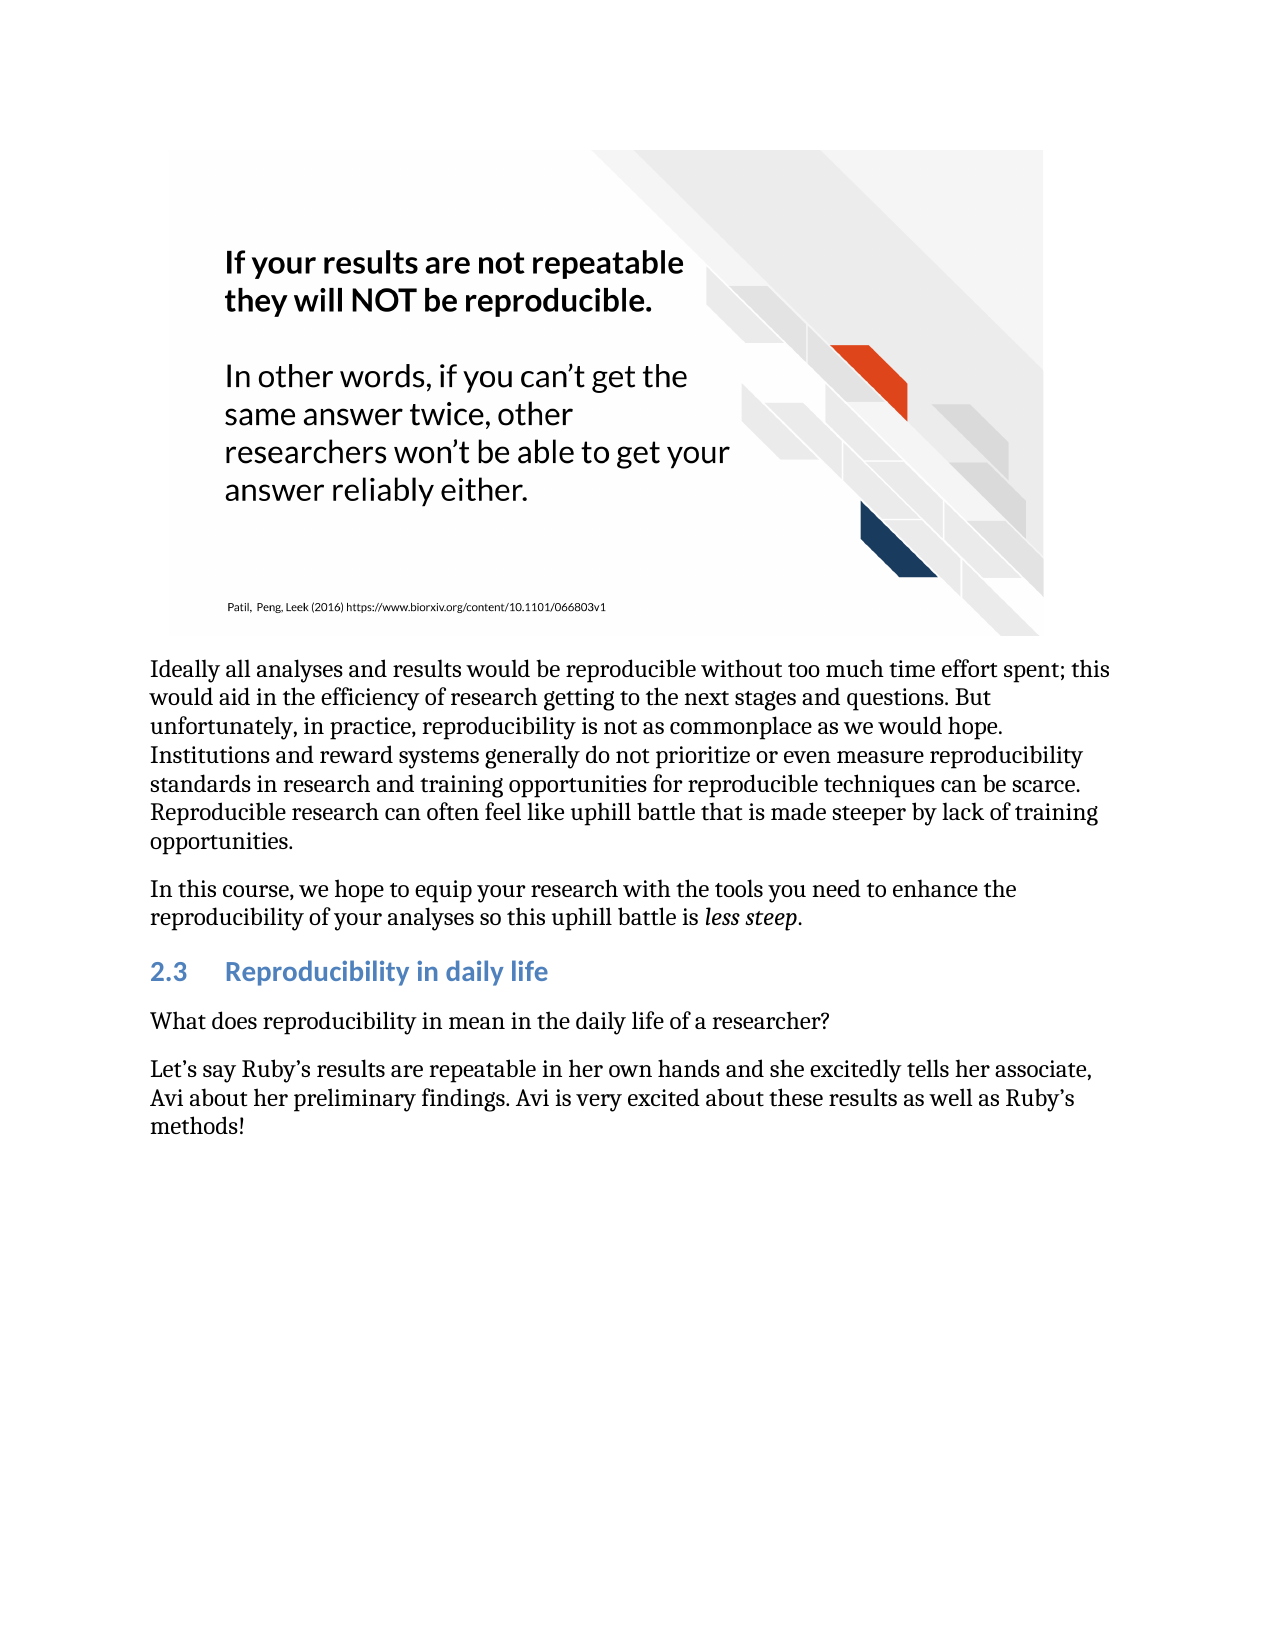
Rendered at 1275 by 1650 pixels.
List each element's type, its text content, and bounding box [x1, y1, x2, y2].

text Let’s say Ruby’s results are repeatable in her own hands and she excitedly tells her associate, Avi about her preliminary findings. Avi is very excited about these results as well as Ruby’s methods! [150, 1055, 1125, 1141]
text In this course, we hope to equip your research with the tools you need to enhance the reproducibility of your analyses so this uphill battle is less steep. [150, 874, 1125, 932]
subtitle 2.3 Reproducibility in daily life [150, 953, 1125, 988]
text What does reproducibility in mean in the daily life of a researcher? [150, 1007, 1125, 1036]
picture [168, 150, 1044, 636]
text Ideally all analyses and results would be reproducible without too much time effort spent; this would aid in the efficiency of research getting to the next stages and questions. But unfortunately, in practice, reproducibility is not as commonplace as we would hope. Institutions and reward systems generally do not prioritize or even measure reproducibility standards in research and training opportunities for reproducible techniques can be scarce. Reproducible research can often feel like uphill battle that is made steeper by lack of training opportunities. [150, 654, 1125, 856]
